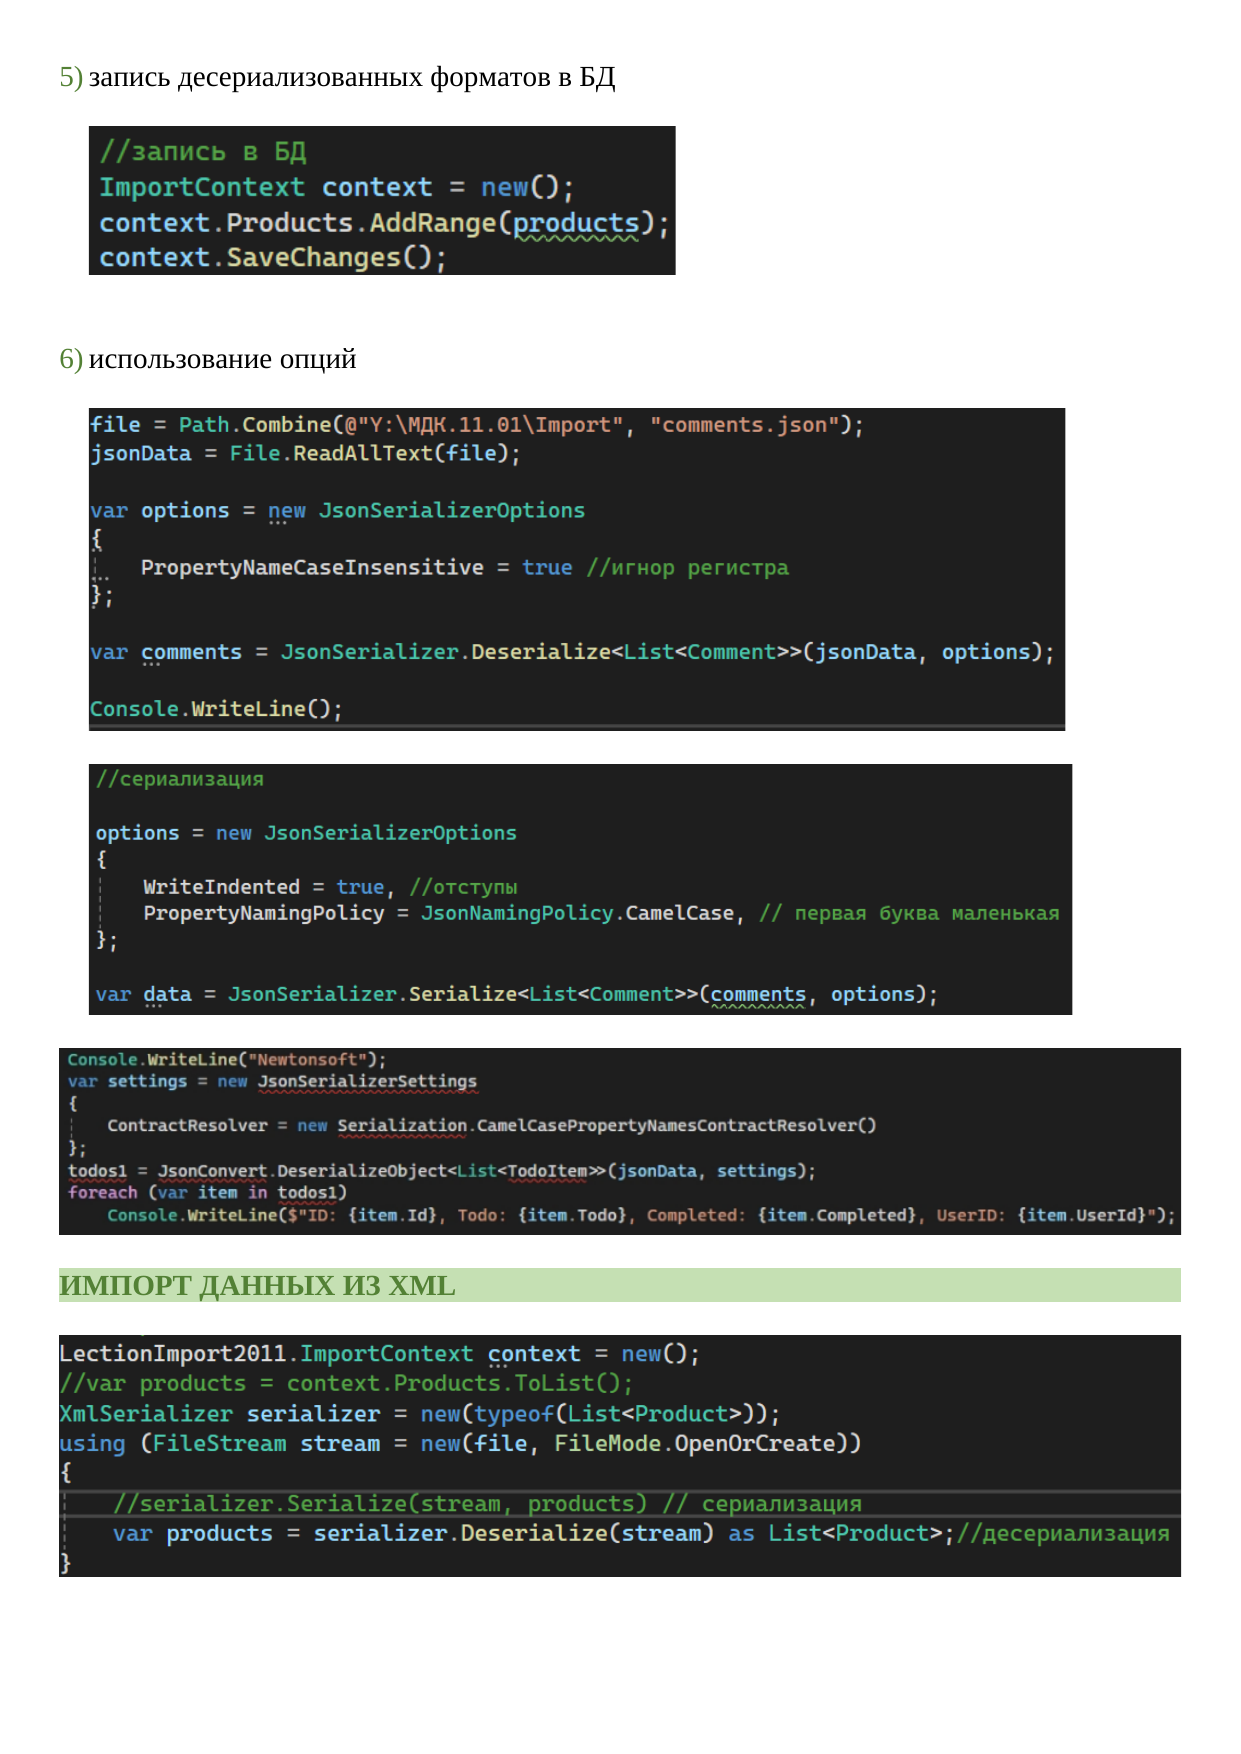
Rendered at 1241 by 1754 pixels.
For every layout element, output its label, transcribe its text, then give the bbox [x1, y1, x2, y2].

picture [59, 1335, 1182, 1577]
subtitle ИМПОРТ ДАННЫХ ИЗ XML [59, 1268, 1181, 1302]
picture [88, 764, 1073, 1015]
picture [88, 408, 1066, 731]
picture [88, 126, 676, 275]
list использование опций [59, 341, 1181, 375]
list запись десериализованных форматов в БД [59, 59, 1181, 93]
picture [59, 1048, 1182, 1235]
